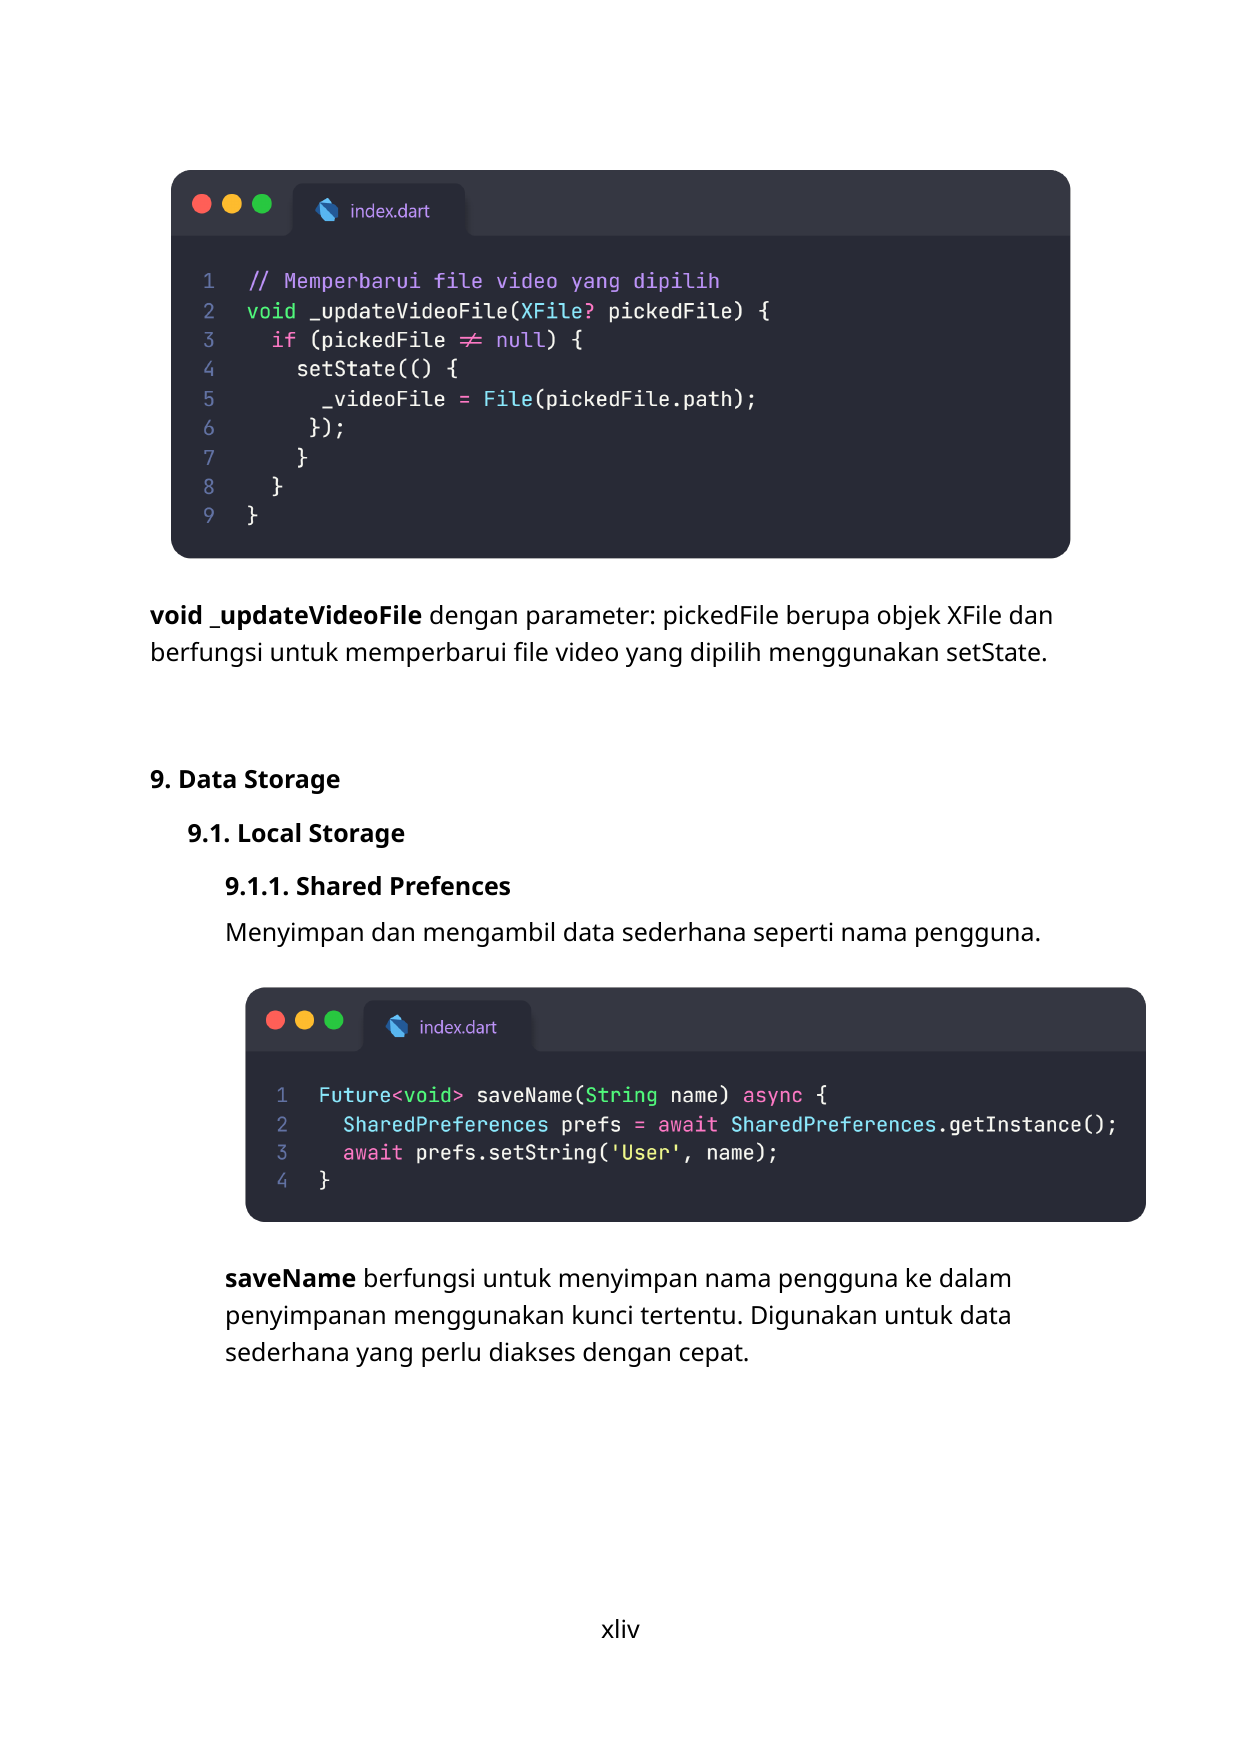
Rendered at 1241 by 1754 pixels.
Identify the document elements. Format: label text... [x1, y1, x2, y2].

subtitle Shared Prefences [225, 869, 1090, 903]
text void _updateVideoFile dengan parameter: pickedFile berupa objek XFile dan berfungsi untuk memperbarui file video yang dipilih menggunakan setState. [150, 598, 1090, 668]
text saveName berfungsi untuk menyimpan nama pengguna ke dalam penyimpanan menggunakan kunci tertentu. Digunakan untuk data sederhana yang perlu diakses dengan cepat. [225, 1261, 1090, 1369]
text Menyimpan dan mengambil data sederhana seperti nama pengguna. [225, 914, 1090, 948]
picture [225, 967, 1166, 1242]
subtitle Data Storage [150, 762, 1090, 796]
picture [150, 150, 1091, 579]
subtitle Local Storage [187, 816, 1090, 850]
